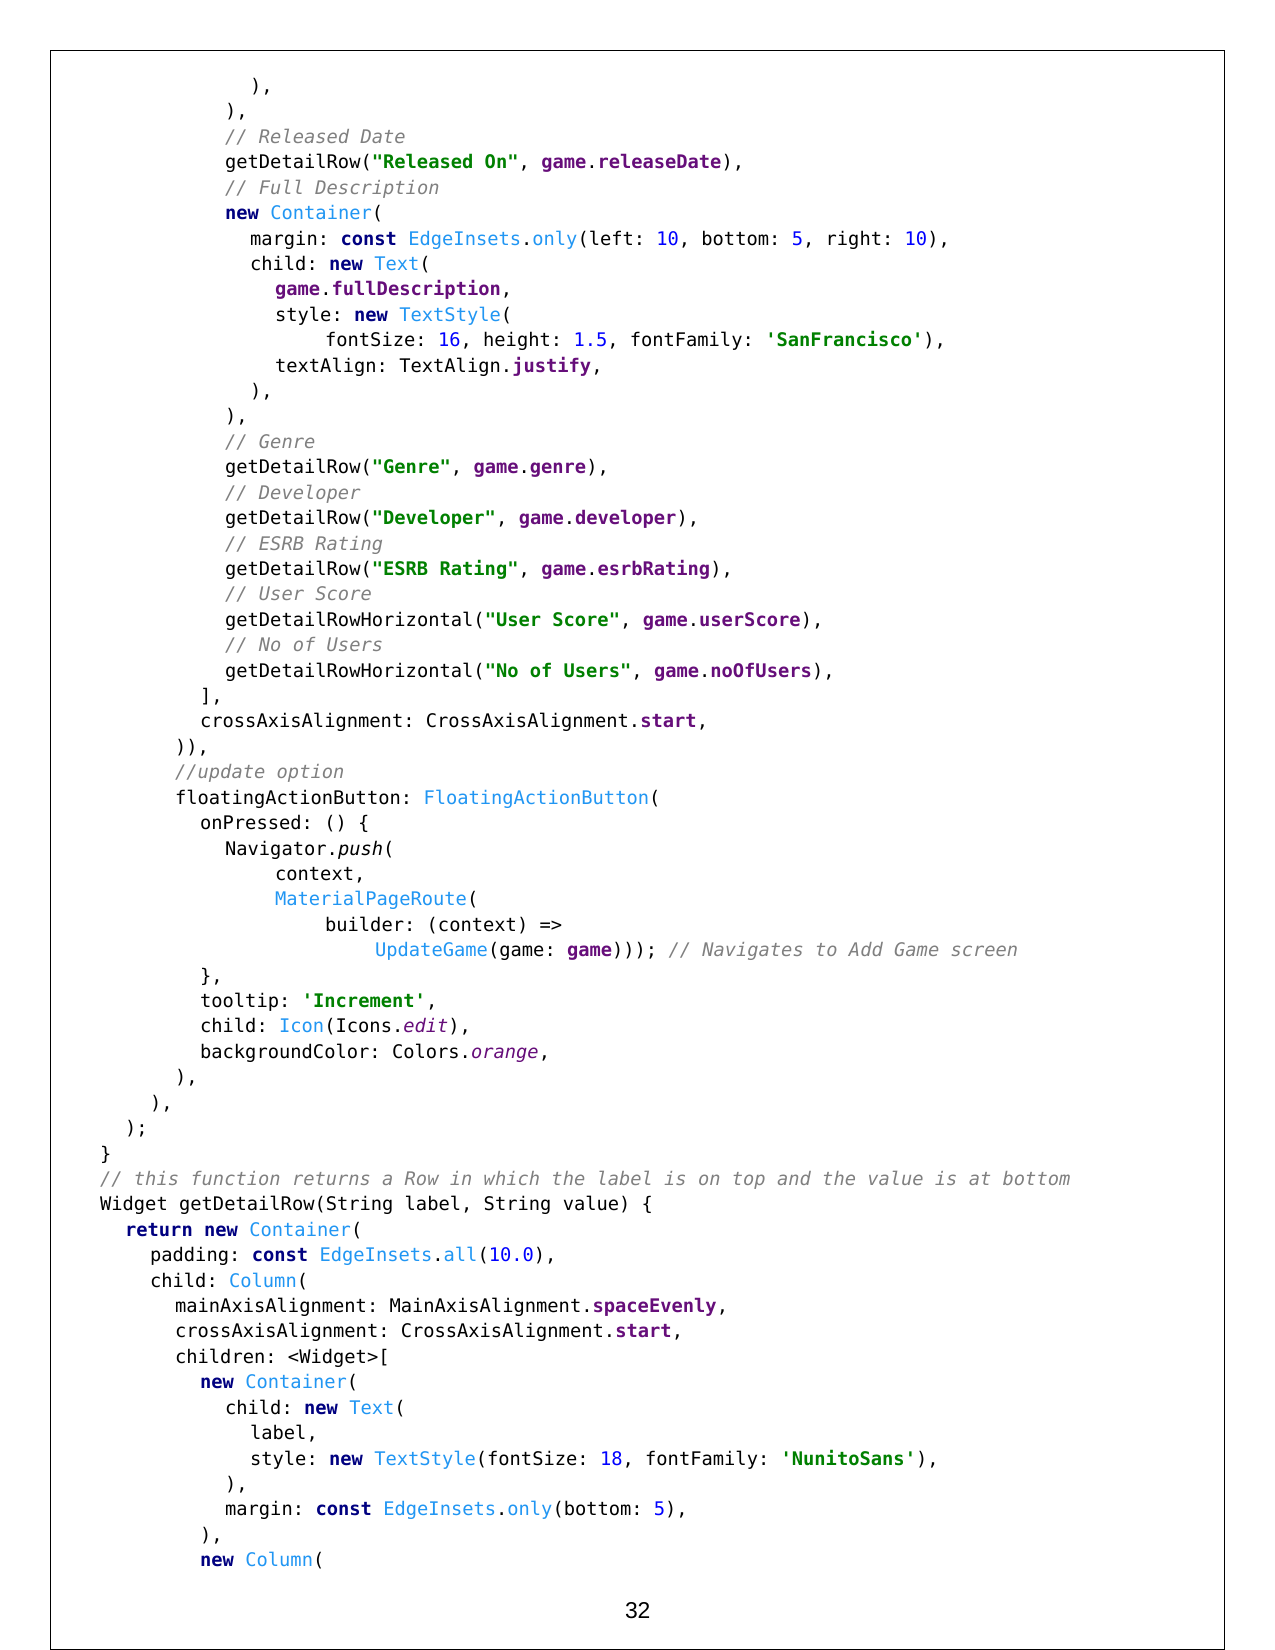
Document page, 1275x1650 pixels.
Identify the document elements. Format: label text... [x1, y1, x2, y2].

text builder: (context) => [75, 914, 1200, 936]
text ), [75, 1524, 1200, 1546]
text backgroundColor: Colors.orange, [75, 1041, 1200, 1063]
text getDetailRow("Developer", game.developer), [75, 507, 1200, 529]
text crossAxisAlignment: CrossAxisAlignment.start, [75, 710, 1200, 732]
text child: new Text( [75, 253, 1200, 275]
text margin: const EdgeInsets.only(left: 10, bottom: 5, right: 10), [75, 227, 1200, 249]
text // this function returns a Row in which the label is on top and the value is at bottom [75, 1168, 1200, 1190]
text // User Score [75, 583, 1200, 605]
text getDetailRow("Released On", game.releaseDate), [75, 151, 1200, 173]
text crossAxisAlignment: CrossAxisAlignment.start, [75, 1320, 1200, 1342]
text } [75, 1142, 1200, 1164]
text children: <Widget>[ [75, 1346, 1200, 1368]
text ); [75, 1117, 1200, 1139]
text ], [75, 685, 1200, 707]
text game.fullDescription, [75, 278, 1200, 300]
text floatingActionButton: FloatingActionButton( [75, 787, 1200, 808]
text getDetailRow("Genre", game.genre), [75, 456, 1200, 478]
text ), [75, 405, 1200, 427]
text textAlign: TextAlign.justify, [75, 354, 1200, 376]
text ), [75, 380, 1200, 402]
text // Released Date [75, 126, 1200, 148]
text new Container( [75, 1371, 1200, 1393]
text child: new Text( [75, 1397, 1200, 1418]
text )), [75, 736, 1200, 758]
text child: Icon(Icons.edit), [75, 1015, 1200, 1037]
text // Full Description [75, 177, 1200, 198]
text UpdateGame(game: game))); // Navigates to Add Game screen [75, 939, 1200, 961]
text style: new TextStyle( [75, 304, 1200, 326]
text mainAxisAlignment: MainAxisAlignment.spaceEvenly, [75, 1295, 1200, 1317]
text ), [75, 1092, 1200, 1113]
text tooltip: 'Increment', [75, 990, 1200, 1012]
text // Developer [75, 482, 1200, 503]
text ), [75, 1473, 1200, 1495]
text child: Column( [75, 1269, 1200, 1291]
text MaterialPageRoute( [75, 888, 1200, 910]
text new Column( [75, 1549, 1200, 1571]
text ), [75, 100, 1200, 122]
text getDetailRowHorizontal("No of Users", game.noOfUsers), [75, 659, 1200, 681]
text ), [75, 1066, 1200, 1088]
text // Genre [75, 431, 1200, 453]
text padding: const EdgeInsets.all(10.0), [75, 1244, 1200, 1266]
text getDetailRow("ESRB Rating", game.esrbRating), [75, 558, 1200, 580]
text margin: const EdgeInsets.only(bottom: 5), [75, 1498, 1200, 1520]
text ), [75, 75, 1200, 97]
text onPressed: () { [75, 812, 1200, 834]
text label, [75, 1422, 1200, 1444]
text Navigator.push( [75, 837, 1200, 859]
text new Container( [75, 202, 1200, 224]
text style: new TextStyle(fontSize: 18, fontFamily: 'NunitoSans'), [75, 1447, 1200, 1469]
text // No of Users [75, 634, 1200, 656]
text return new Container( [75, 1219, 1200, 1241]
text context, [75, 863, 1200, 885]
text fontSize: 16, height: 1.5, fontFamily: 'SanFrancisco'), [75, 329, 1200, 351]
text //update option [75, 761, 1200, 783]
text // ESRB Rating [75, 532, 1200, 554]
text Widget getDetailRow(String label, String value) { [75, 1193, 1200, 1215]
text getDetailRowHorizontal("User Score", game.userScore), [75, 609, 1200, 631]
text }, [75, 964, 1200, 986]
